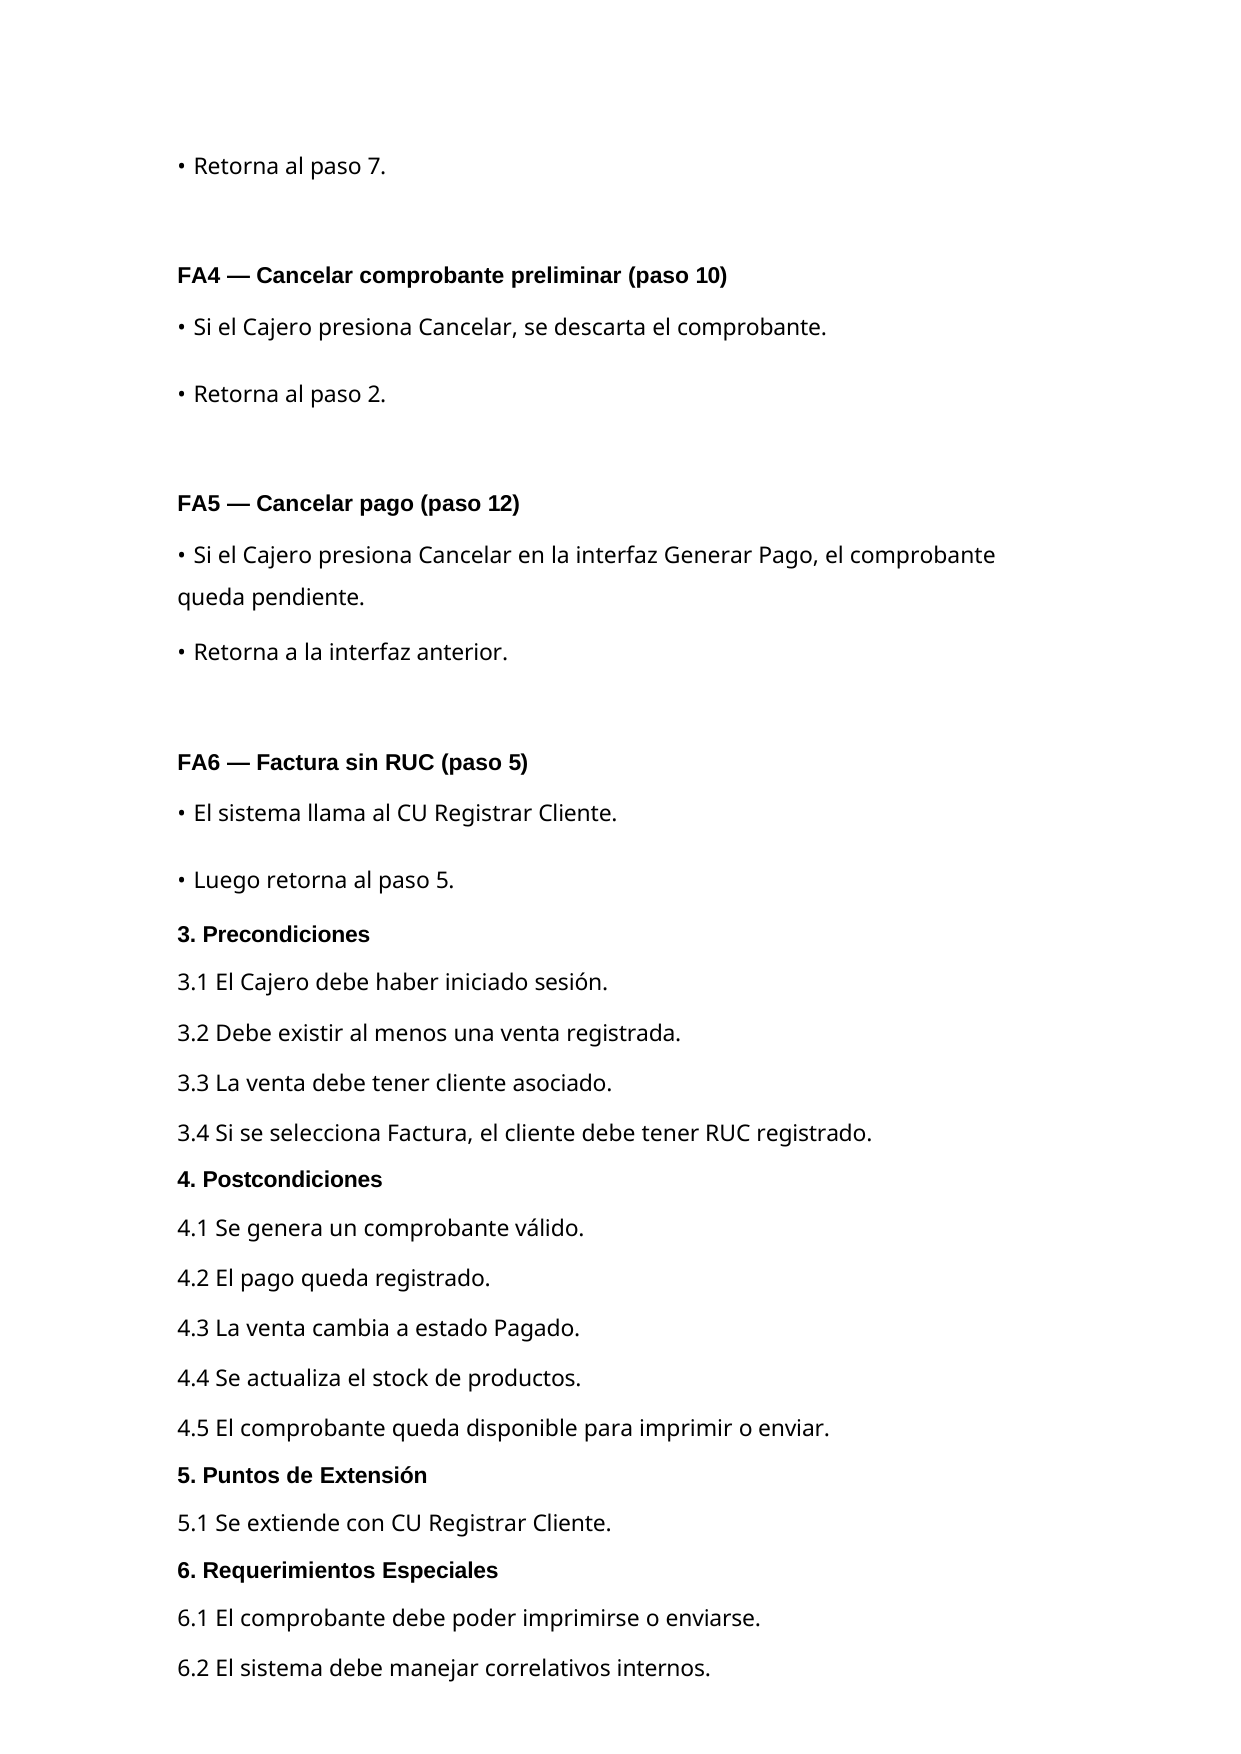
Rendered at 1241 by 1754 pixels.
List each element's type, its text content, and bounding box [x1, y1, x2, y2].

list Si el Cajero presiona Cancelar, se descarta el comprobante. [177, 311, 1090, 343]
list Luego retorna al paso 5. [177, 864, 1090, 895]
list El comprobante queda disponible para imprimir o enviar. [177, 1412, 1090, 1443]
list Si el Cajero presiona Cancelar en la interfaz Generar Pago, el comprobante queda pendiente. [177, 539, 1032, 612]
list Se extiende con CU Registrar Cliente. [177, 1507, 1090, 1538]
list Retorna al paso 2. [177, 378, 1090, 409]
list El Cajero debe haber iniciado sesión. [177, 966, 1090, 998]
list Retorna a la interfaz anterior. [177, 636, 1090, 667]
list Retorna al paso 7. [177, 150, 1090, 181]
list Postcondiciones [177, 1166, 1090, 1193]
list Puntos de Extensión [177, 1462, 1090, 1488]
list Se genera un comprobante válido. [177, 1212, 1090, 1243]
list El pago queda registrado. [177, 1262, 1090, 1293]
list La venta debe tener cliente asociado. [177, 1067, 1090, 1098]
list Requerimientos Especiales [177, 1557, 1090, 1583]
list El sistema debe manejar correlativos internos. [177, 1652, 1090, 1683]
text FA5 — Cancelar pago (paso 12) [177, 490, 1090, 517]
list Si se selecciona Factura, el cliente debe tener RUC registrado. [177, 1117, 1090, 1148]
list El comprobante debe poder imprimirse o enviarse. [177, 1602, 1090, 1633]
list Se actualiza el stock de productos. [177, 1362, 1090, 1393]
text FA6 — Factura sin RUC (paso 5) [177, 748, 1090, 775]
list Precondiciones [177, 921, 1090, 948]
list La venta cambia a estado Pagado. [177, 1312, 1090, 1343]
list El sistema llama al CU Registrar Cliente. [177, 797, 1090, 828]
list Debe existir al menos una venta registrada. [177, 1017, 1090, 1048]
text FA4 — Cancelar comprobante preliminar (paso 10) [177, 262, 1090, 289]
